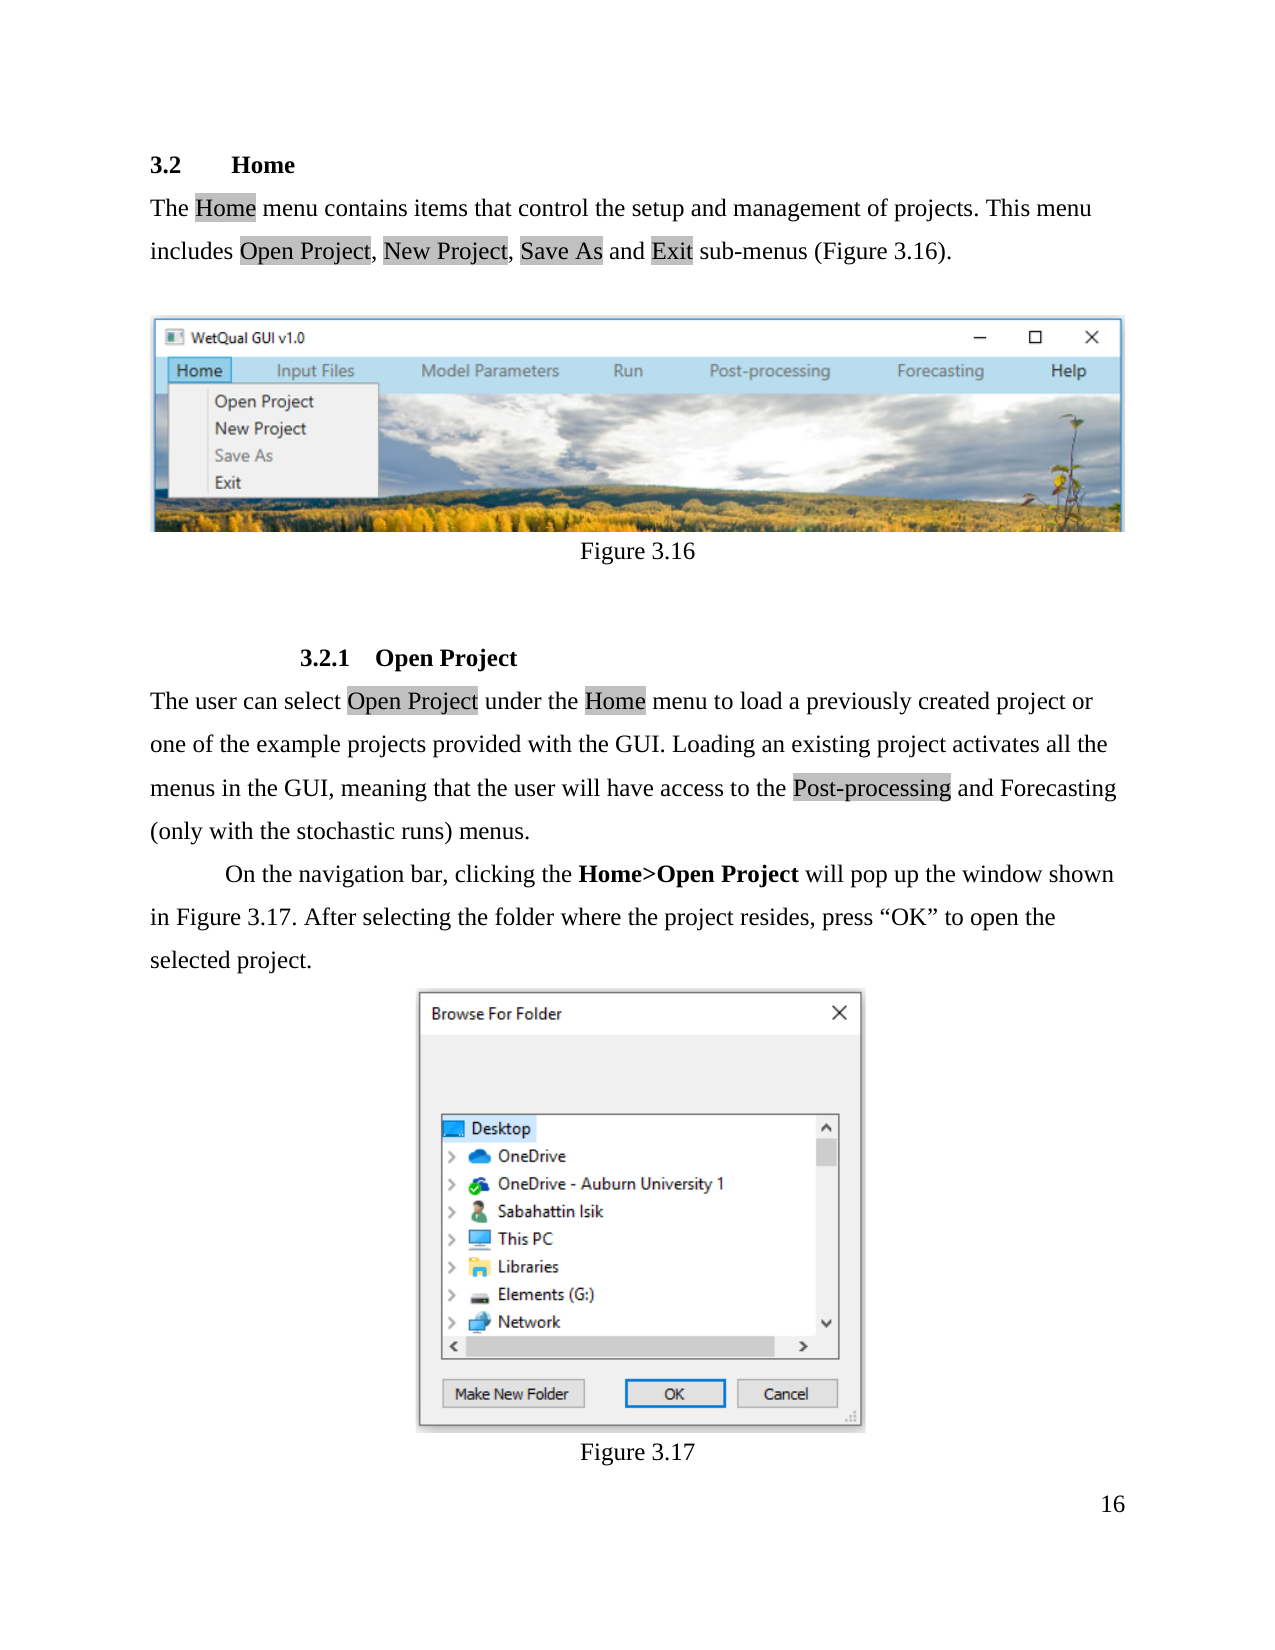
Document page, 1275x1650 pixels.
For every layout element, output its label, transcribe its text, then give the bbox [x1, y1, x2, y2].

text The user can select Open Project under the Home menu to load a previously created project or one of the example projects provided with the GUI. Loading an existing project activates all the menus in the GUI, meaning that the user will have access to the Post-processing and Forecasting (only with the stochastic runs) menus. [150, 686, 1125, 844]
subtitle Home [150, 150, 1125, 179]
picture [150, 315, 1125, 532]
subtitle Open Project [225, 643, 1125, 672]
picture [415, 988, 866, 1433]
